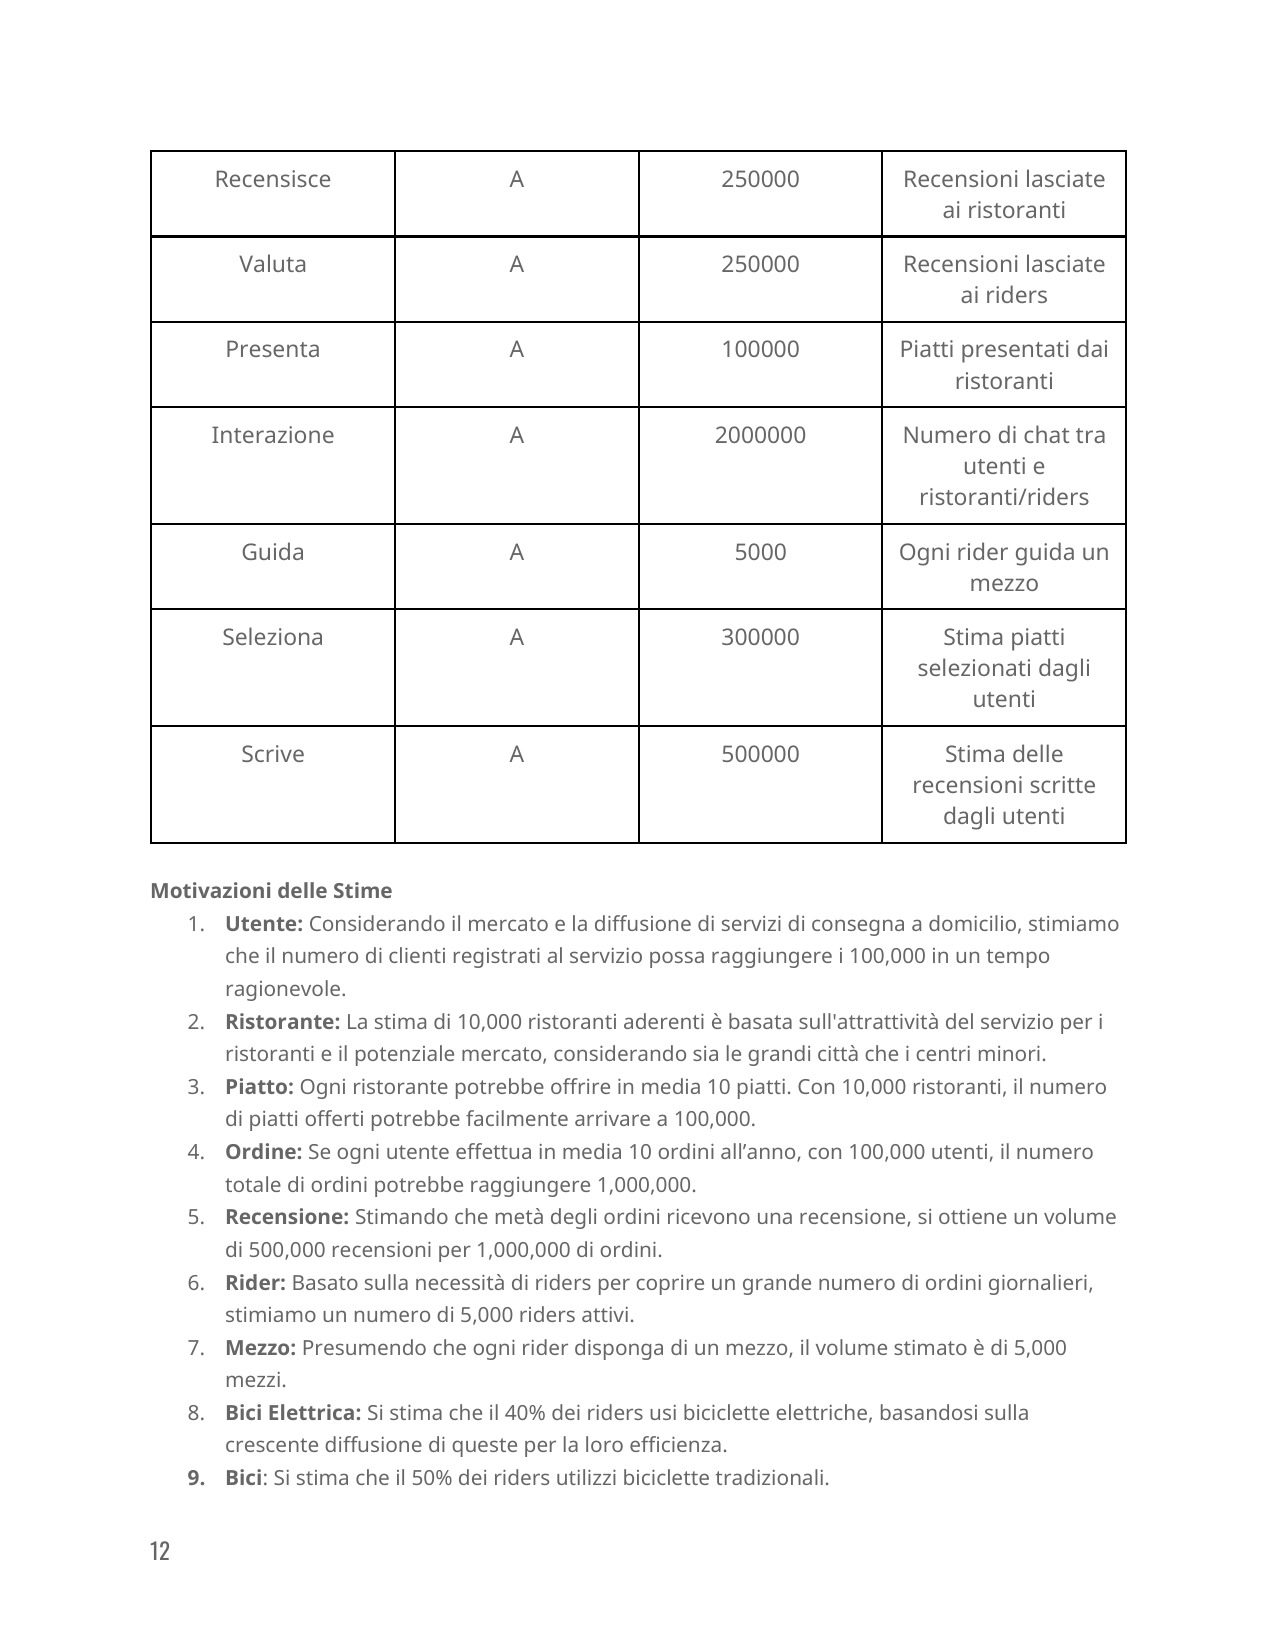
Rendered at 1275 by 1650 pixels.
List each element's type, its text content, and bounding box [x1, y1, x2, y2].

table_cell Seleziona [152, 610, 394, 725]
table_cell A [396, 525, 638, 608]
table_cell A [396, 408, 638, 523]
list Mezzo: Presumendo che ogni rider disponga di un mezzo, il volume stimato è di 5,000 mezzi. [187, 1333, 1125, 1394]
list Bici Elettrica: Si stima che il 40% dei riders usi biciclette elettriche, basandosi sulla crescente diffusione di queste per la loro efficienza. [187, 1398, 1125, 1459]
table_cell Numero di chat tra utenti e ristoranti/riders [883, 408, 1125, 523]
table_cell 300000 [640, 610, 881, 725]
table_cell Stima delle recensioni scritte dagli utenti [883, 727, 1125, 842]
table_cell 5000 [640, 525, 881, 608]
table_cell Recensioni lasciate ai riders [883, 238, 1125, 321]
table_cell 500000 [640, 727, 881, 842]
table_cell A [396, 727, 638, 842]
table_cell A [396, 323, 638, 406]
table_cell Ogni rider guida un mezzo [883, 525, 1125, 608]
table_cell A [396, 610, 638, 725]
table_cell 2000000 [640, 408, 881, 523]
table_cell Recensisce [152, 152, 394, 235]
list Recensione: Stimando che metà degli ordini ricevono una recensione, si ottiene un volume di 500,000 recensioni per 1,000,000 di ordini. [187, 1202, 1125, 1263]
table_cell A [396, 152, 638, 235]
table_cell Valuta [152, 238, 394, 321]
table_cell Interazione [152, 408, 394, 523]
table_cell Presenta [152, 323, 394, 406]
table_cell Guida [152, 525, 394, 608]
table_cell 100000 [640, 323, 881, 406]
table_cell 250000 [640, 238, 881, 321]
text Motivazioni delle Stime [150, 876, 1125, 905]
list Rider: Basato sulla necessità di riders per coprire un grande numero di ordini giornalieri, stimiamo un numero di 5,000 riders attivi. [187, 1268, 1125, 1329]
list Bici: Si stima che il 50% dei riders utilizzi biciclette tradizionali. [187, 1463, 1125, 1492]
table_cell 250000 [640, 152, 881, 235]
table_cell A [396, 238, 638, 321]
table_cell Scrive [152, 727, 394, 842]
list Utente: Considerando il mercato e la diffusione di servizi di consegna a domicilio, stimiamo che il numero di clienti registrati al servizio possa raggiungere i 100,000 in un tempo ragionevole. [187, 909, 1125, 1003]
list Piatto: Ogni ristorante potrebbe offrire in media 10 piatti. Con 10,000 ristoranti, il numero di piatti offerti potrebbe facilmente arrivare a 100,000. [187, 1072, 1125, 1133]
list Ristorante: La stima di 10,000 ristoranti aderenti è basata sull'attrattività del servizio per i ristoranti e il potenziale mercato, considerando sia le grandi città che i centri minori. [187, 1007, 1125, 1068]
table_cell Recensioni lasciate ai ristoranti [883, 152, 1125, 235]
table_cell Piatti presentati dai ristoranti [883, 323, 1125, 406]
table_cell Stima piatti selezionati dagli utenti [883, 610, 1125, 725]
list Ordine: Se ogni utente effettua in media 10 ordini all’anno, con 100,000 utenti, il numero totale di ordini potrebbe raggiungere 1,000,000. [187, 1137, 1125, 1198]
